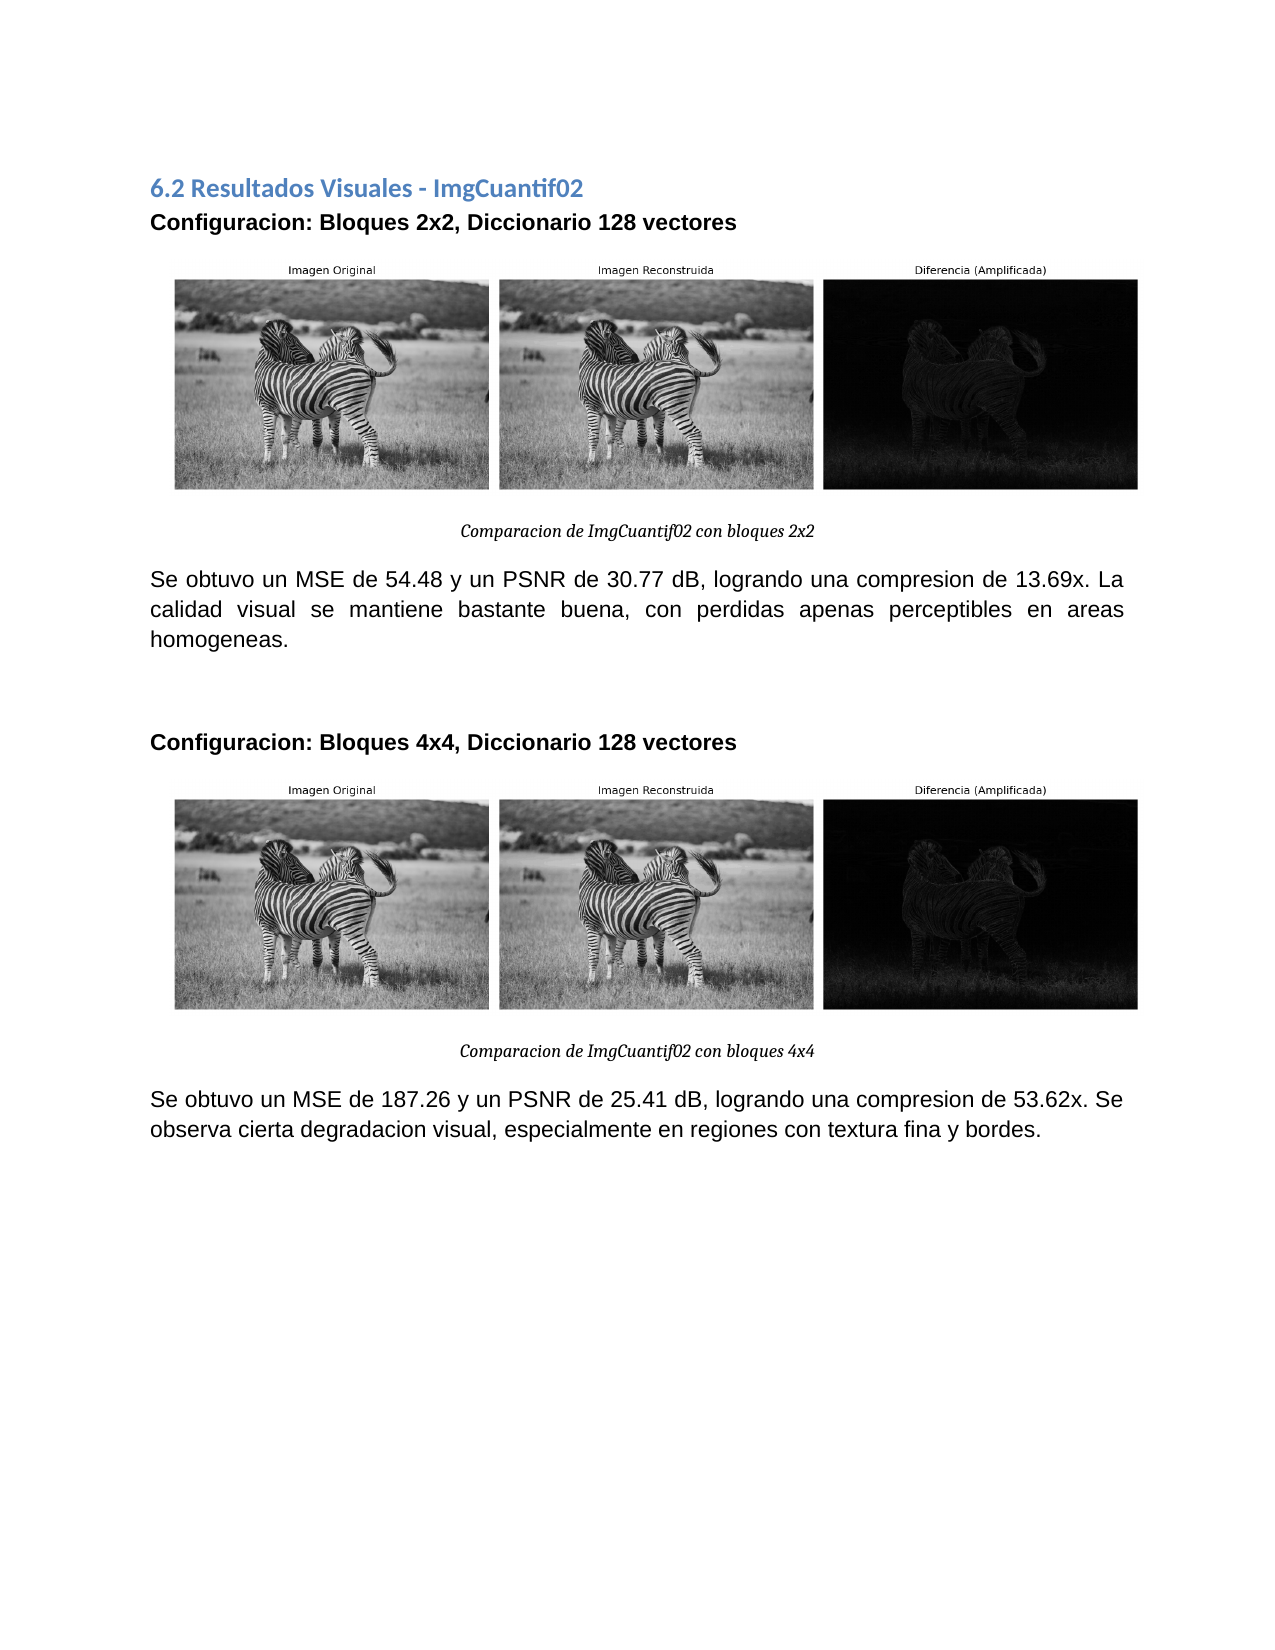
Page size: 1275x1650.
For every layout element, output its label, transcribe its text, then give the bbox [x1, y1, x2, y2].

subtitle 6.2 Resultados Visuales - ImgCuantif02 [150, 171, 1125, 204]
text Se obtuvo un MSE de 187.26 y un PSNR de 25.41 dB, logrando una compresion de 53.62x. Se observa cierta degradacion visual, especialmente en regiones con textura fina y bordes. [150, 1086, 1125, 1142]
picture [168, 259, 1144, 496]
picture [168, 779, 1144, 1016]
text Se obtuvo un MSE de 54.48 y un PSNR de 30.77 dB, logrando una compresion de 13.69x. La calidad visual se mantiene bastante buena, con perdidas apenas perceptibles en areas homogeneas. [150, 566, 1125, 653]
text Comparacion de ImgCuantif02 con bloques 4x4 [150, 1040, 1125, 1062]
text Configuracion: Bloques 4x4, Diccionario 128 vectores [150, 728, 1125, 755]
text Comparacion de ImgCuantif02 con bloques 2x2 [150, 520, 1125, 542]
text Configuracion: Bloques 2x2, Diccionario 128 vectores [150, 209, 1125, 235]
